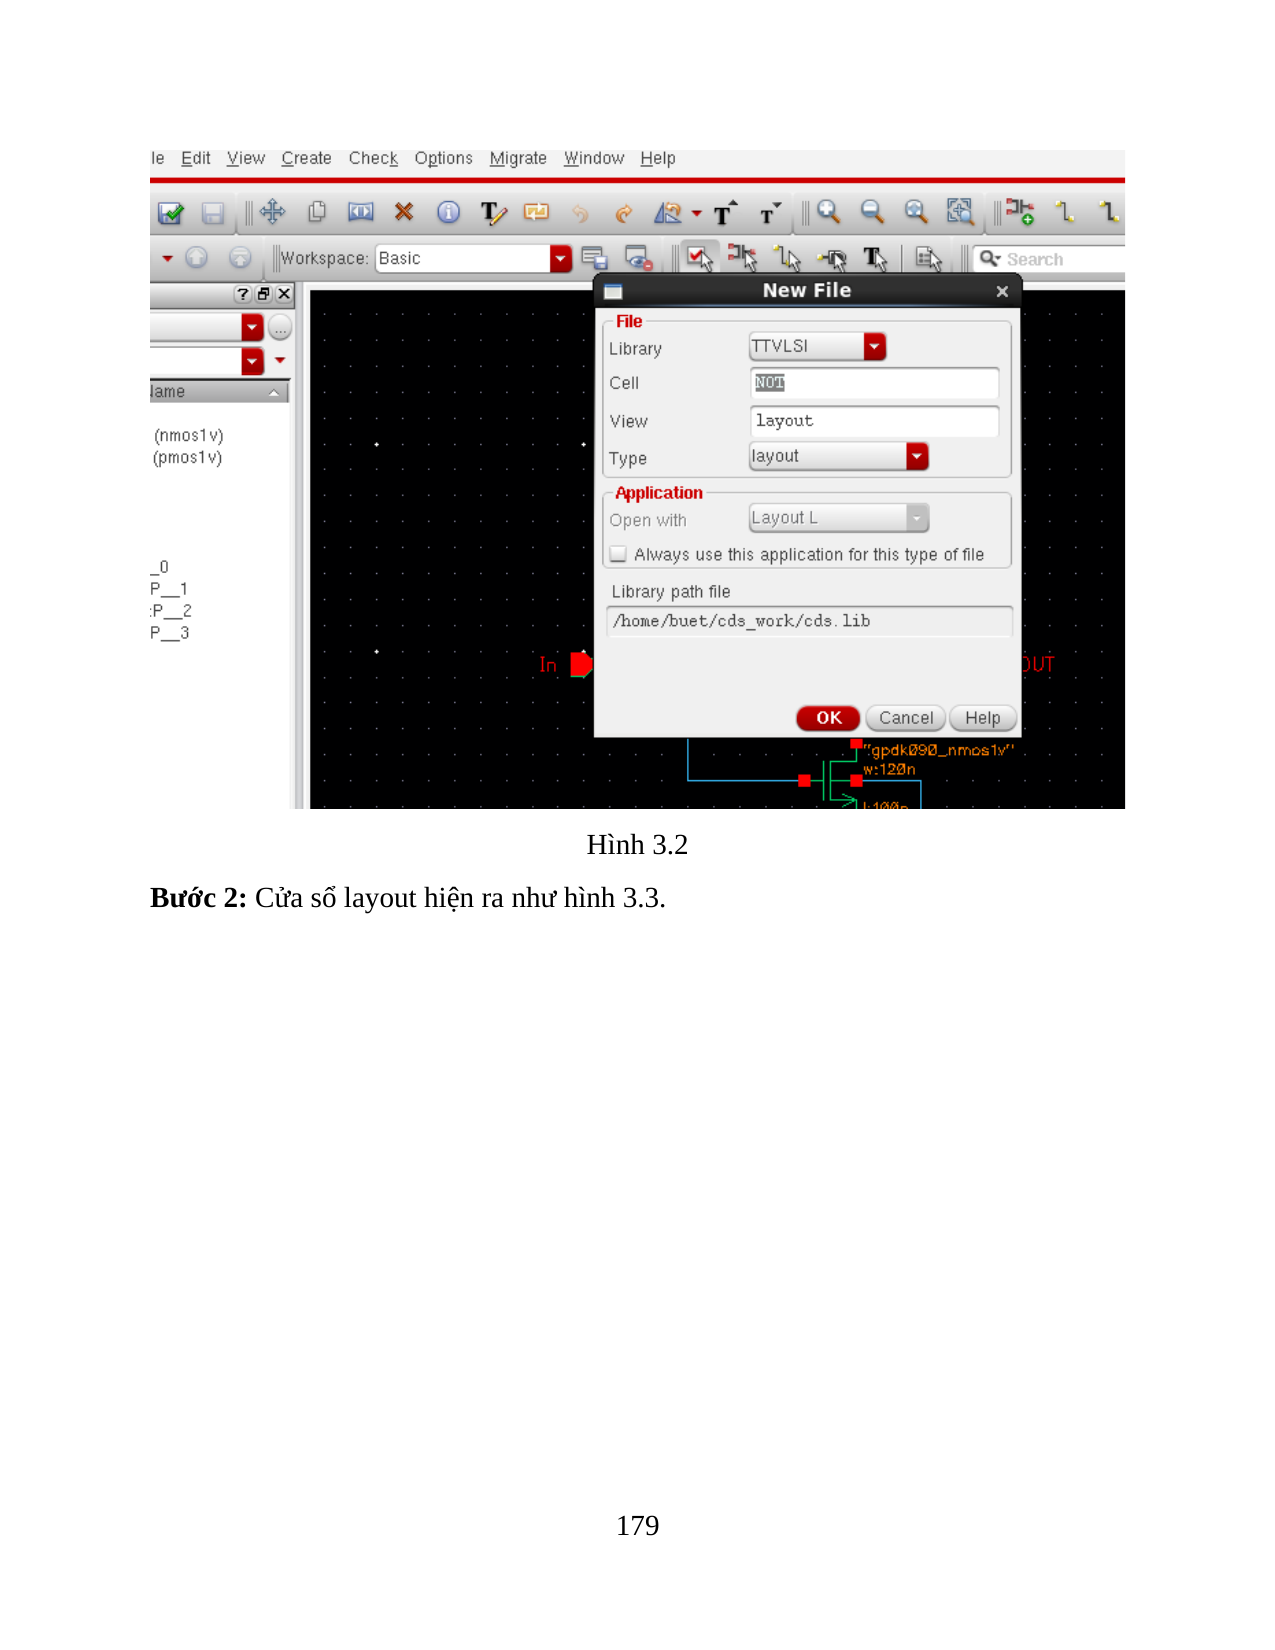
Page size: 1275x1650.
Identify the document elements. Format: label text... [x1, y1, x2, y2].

picture [150, 150, 1125, 809]
text Bước 2: Cửa sổ layout hiện ra như hình 3.3. [150, 880, 1125, 913]
text Hình 3.2 [150, 827, 1125, 861]
